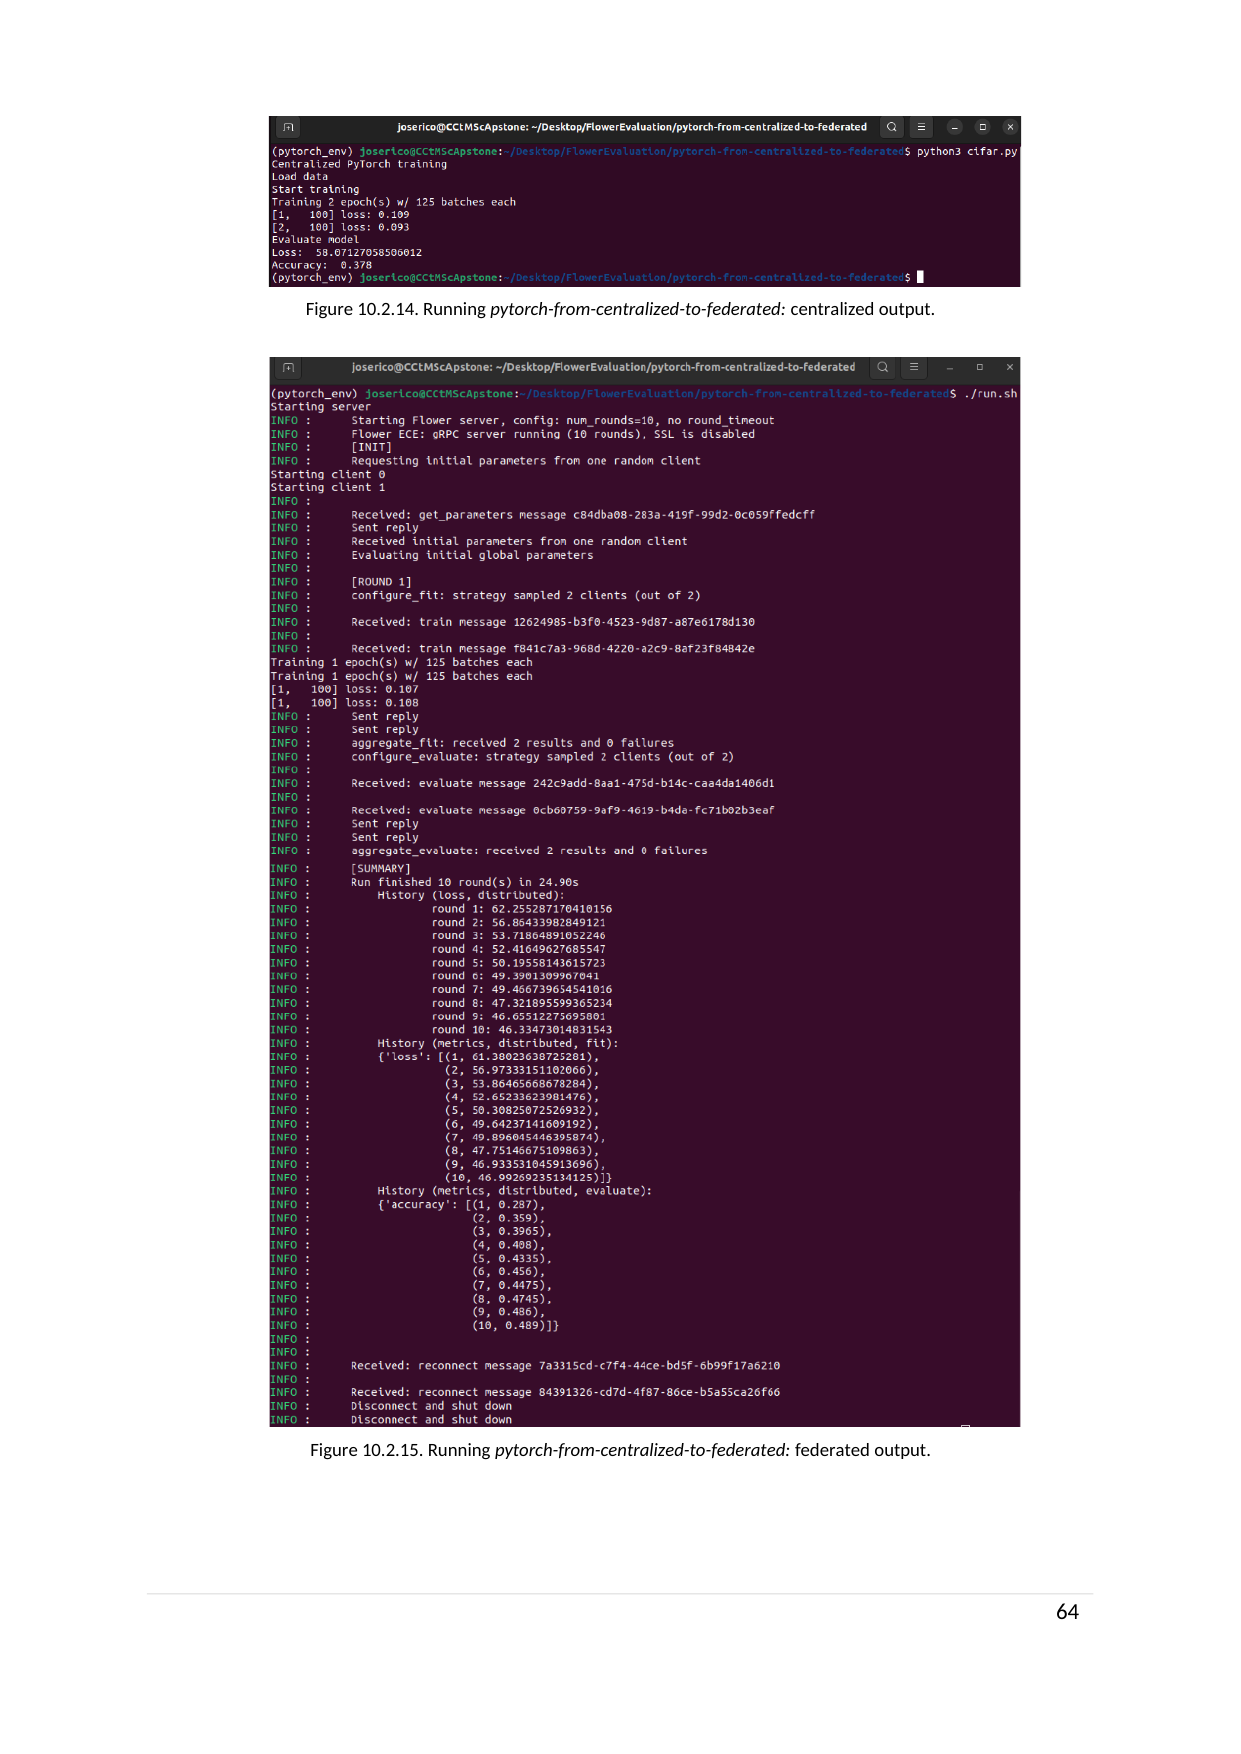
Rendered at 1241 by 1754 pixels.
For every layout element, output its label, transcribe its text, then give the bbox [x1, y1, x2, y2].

picture [269, 357, 1021, 1427]
picture [268, 116, 1022, 287]
